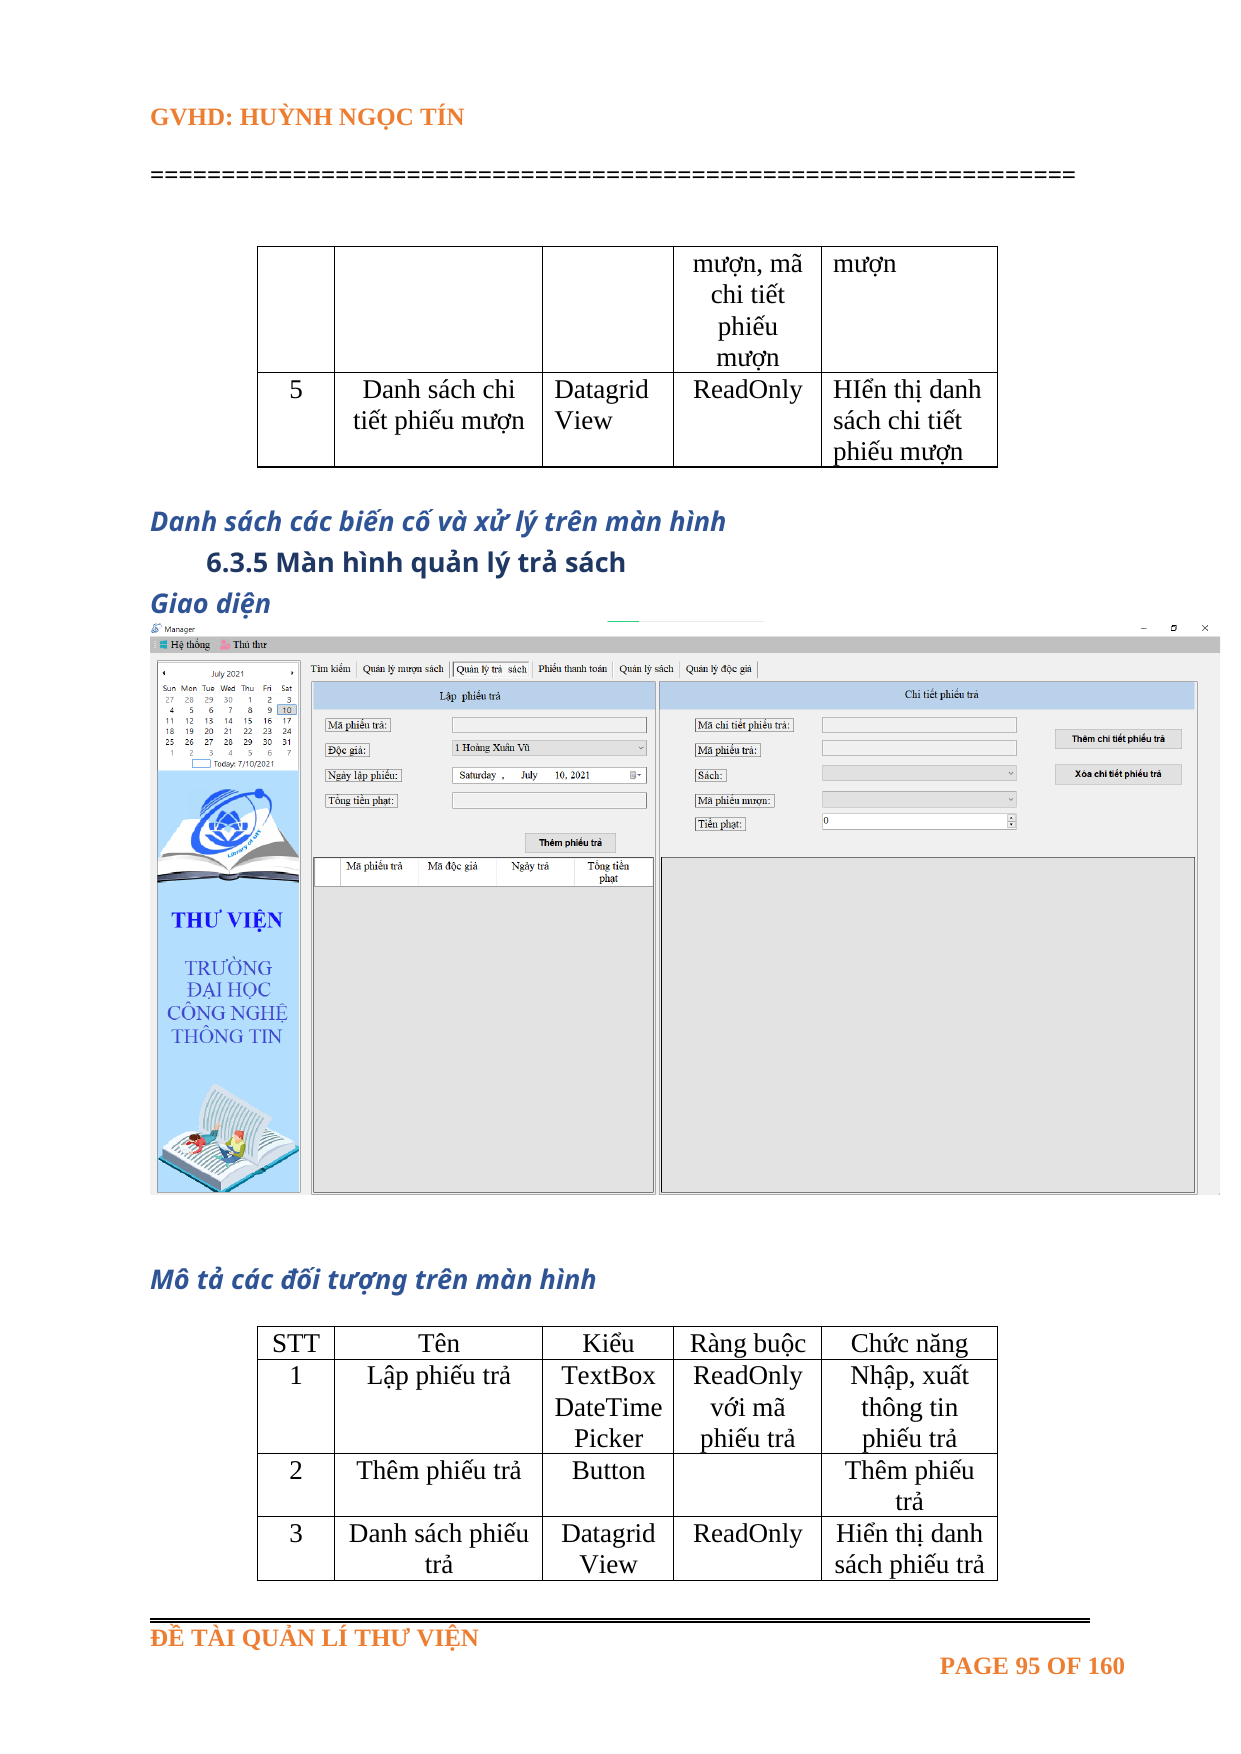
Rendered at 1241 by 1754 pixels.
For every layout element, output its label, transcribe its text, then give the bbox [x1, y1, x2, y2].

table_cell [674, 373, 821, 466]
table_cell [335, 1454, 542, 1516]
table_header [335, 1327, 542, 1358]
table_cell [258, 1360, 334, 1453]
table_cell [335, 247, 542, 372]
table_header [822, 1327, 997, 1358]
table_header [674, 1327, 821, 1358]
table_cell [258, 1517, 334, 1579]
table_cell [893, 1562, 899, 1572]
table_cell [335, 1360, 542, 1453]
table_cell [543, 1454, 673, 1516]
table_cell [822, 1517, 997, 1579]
subtitle Danh sách các biến cố và xử lý trên màn hình [150, 503, 1090, 539]
subtitle Giao diện [150, 585, 1090, 621]
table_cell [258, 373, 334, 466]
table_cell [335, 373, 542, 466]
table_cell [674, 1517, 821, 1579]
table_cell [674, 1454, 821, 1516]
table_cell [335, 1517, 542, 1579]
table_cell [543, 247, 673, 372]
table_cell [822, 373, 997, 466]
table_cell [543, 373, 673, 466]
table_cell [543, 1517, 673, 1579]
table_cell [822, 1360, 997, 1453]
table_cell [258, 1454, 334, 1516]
subtitle 6.3.5 Màn hình quản lý trả sách [206, 544, 1087, 581]
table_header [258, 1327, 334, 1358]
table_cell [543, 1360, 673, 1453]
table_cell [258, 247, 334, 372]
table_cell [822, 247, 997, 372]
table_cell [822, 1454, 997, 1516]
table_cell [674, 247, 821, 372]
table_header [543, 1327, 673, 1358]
subtitle Mô tả các đối tượng trên màn hình [150, 1261, 1090, 1297]
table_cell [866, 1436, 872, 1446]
picture [150, 621, 1221, 1195]
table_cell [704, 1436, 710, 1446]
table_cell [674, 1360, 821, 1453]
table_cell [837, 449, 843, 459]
